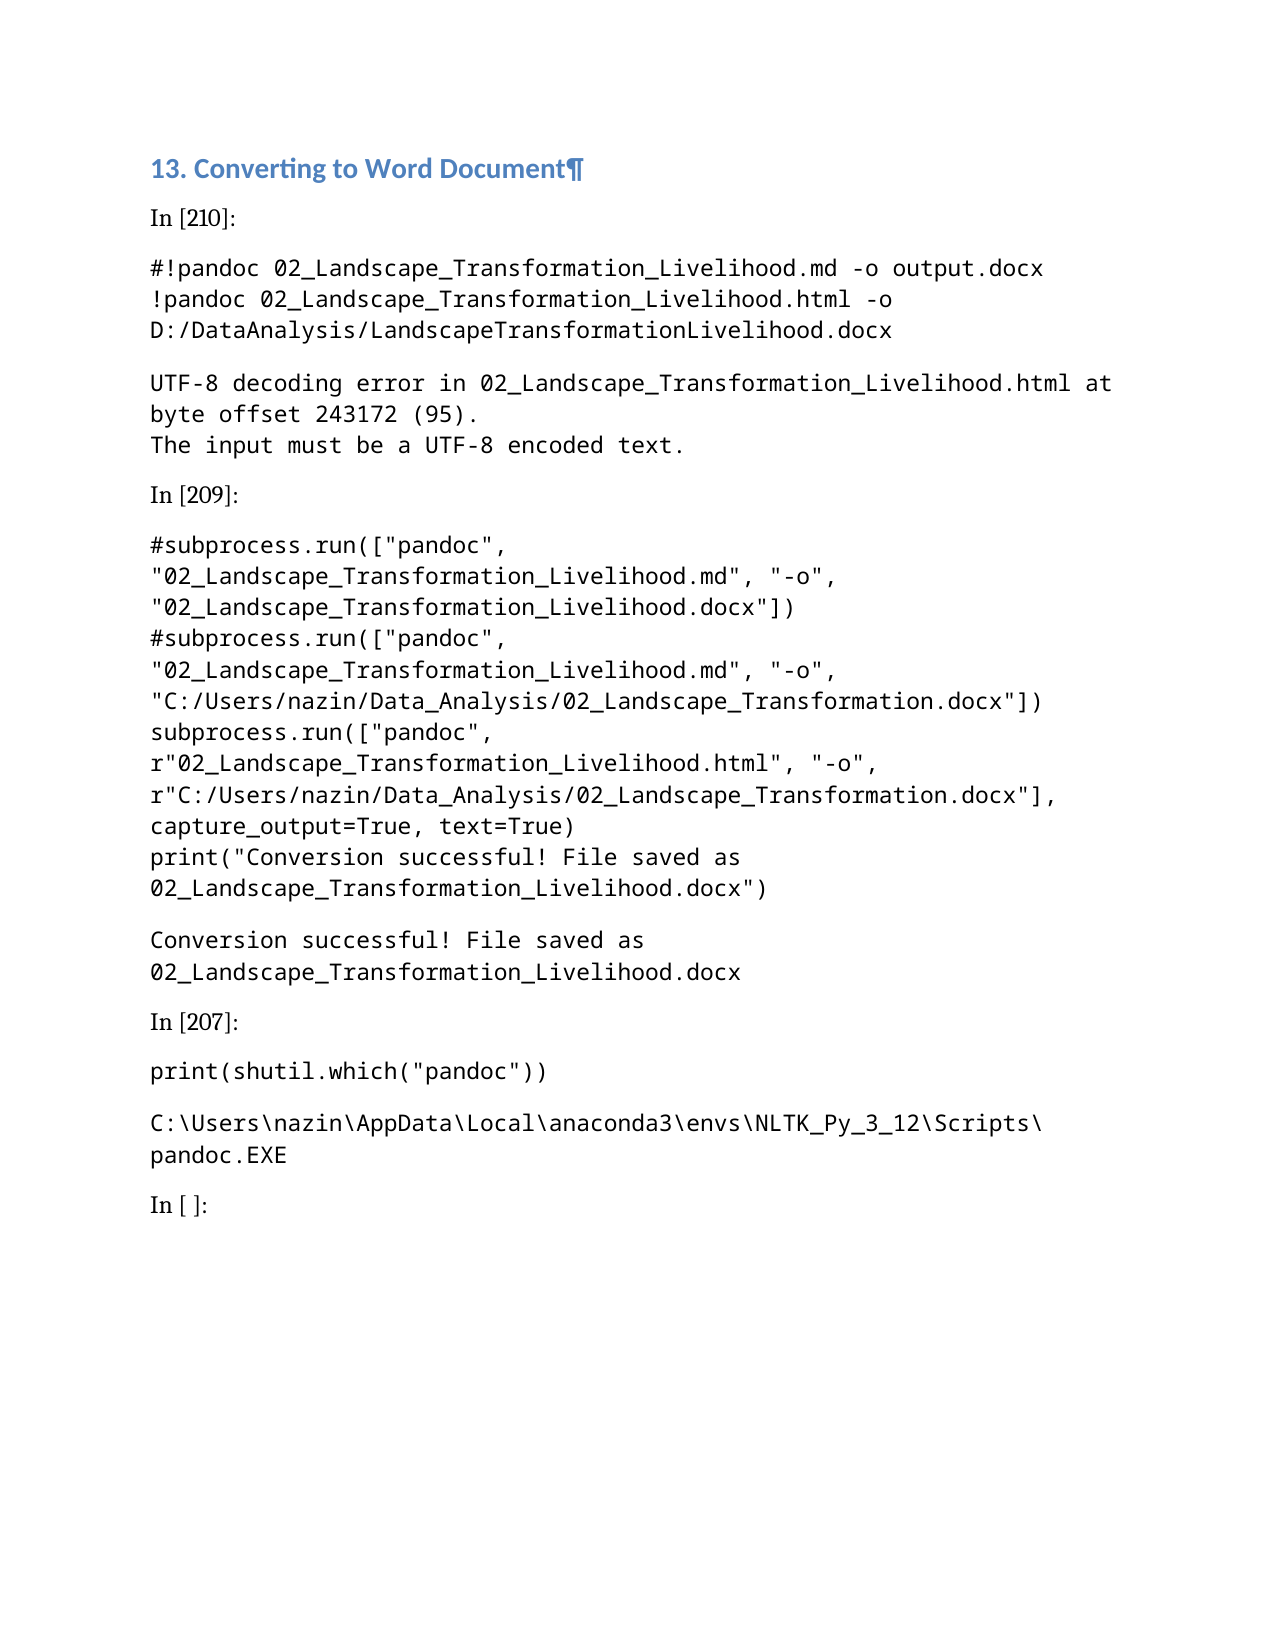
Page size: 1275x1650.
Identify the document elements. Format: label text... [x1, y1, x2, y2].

text In [207]: [150, 1008, 1125, 1036]
text #subprocess.run(["pandoc", "02_Landscape_Transformation_Livelihood.md", "-o", "02_Landscape_Transformation_Livelihood.docx"]) #subprocess.run(["pandoc", "02_Landscape_Transformation_Livelihood.md", "-o", "C:/Users/nazin/Data_Analysis/02_Landscape_Transformation.docx"]) subprocess.run(["pandoc", r"02_Landscape_Transformation_Livelihood.html", "-o", r"C:/Users/nazin/Data_Analysis/02_Landscape_Transformation.docx"], capture_output=True, text=True) print("Conversion successful! File saved as 02_Landscape_Transformation_Livelihood.docx") [150, 528, 1125, 903]
text In [ ]: [150, 1191, 1125, 1219]
text C:\Users\nazin\AppData\Local\anaconda3\envs\NLTK_Py_3_12\Scripts\pandoc.EXE [150, 1107, 1125, 1170]
text print(shutil.which("pandoc")) [150, 1055, 1125, 1086]
text Conversion successful! File saved as 02_Landscape_Transformation_Livelihood.docx [150, 924, 1125, 987]
subtitle 13. Converting to Word Document¶ [150, 150, 1125, 186]
text In [209]: [150, 481, 1125, 510]
text #!pandoc 02_Landscape_Transformation_Livelihood.md -o output.docx !pandoc 02_Landscape_Transformation_Livelihood.html -o D:/DataAnalysis/LandscapeTransformationLivelihood.docx [150, 252, 1125, 346]
text In [210]: [150, 204, 1125, 233]
text UTF-8 decoding error in 02_Landscape_Transformation_Livelihood.html at byte offset 243172 (95). The input must be a UTF-8 encoded text. [150, 366, 1125, 460]
